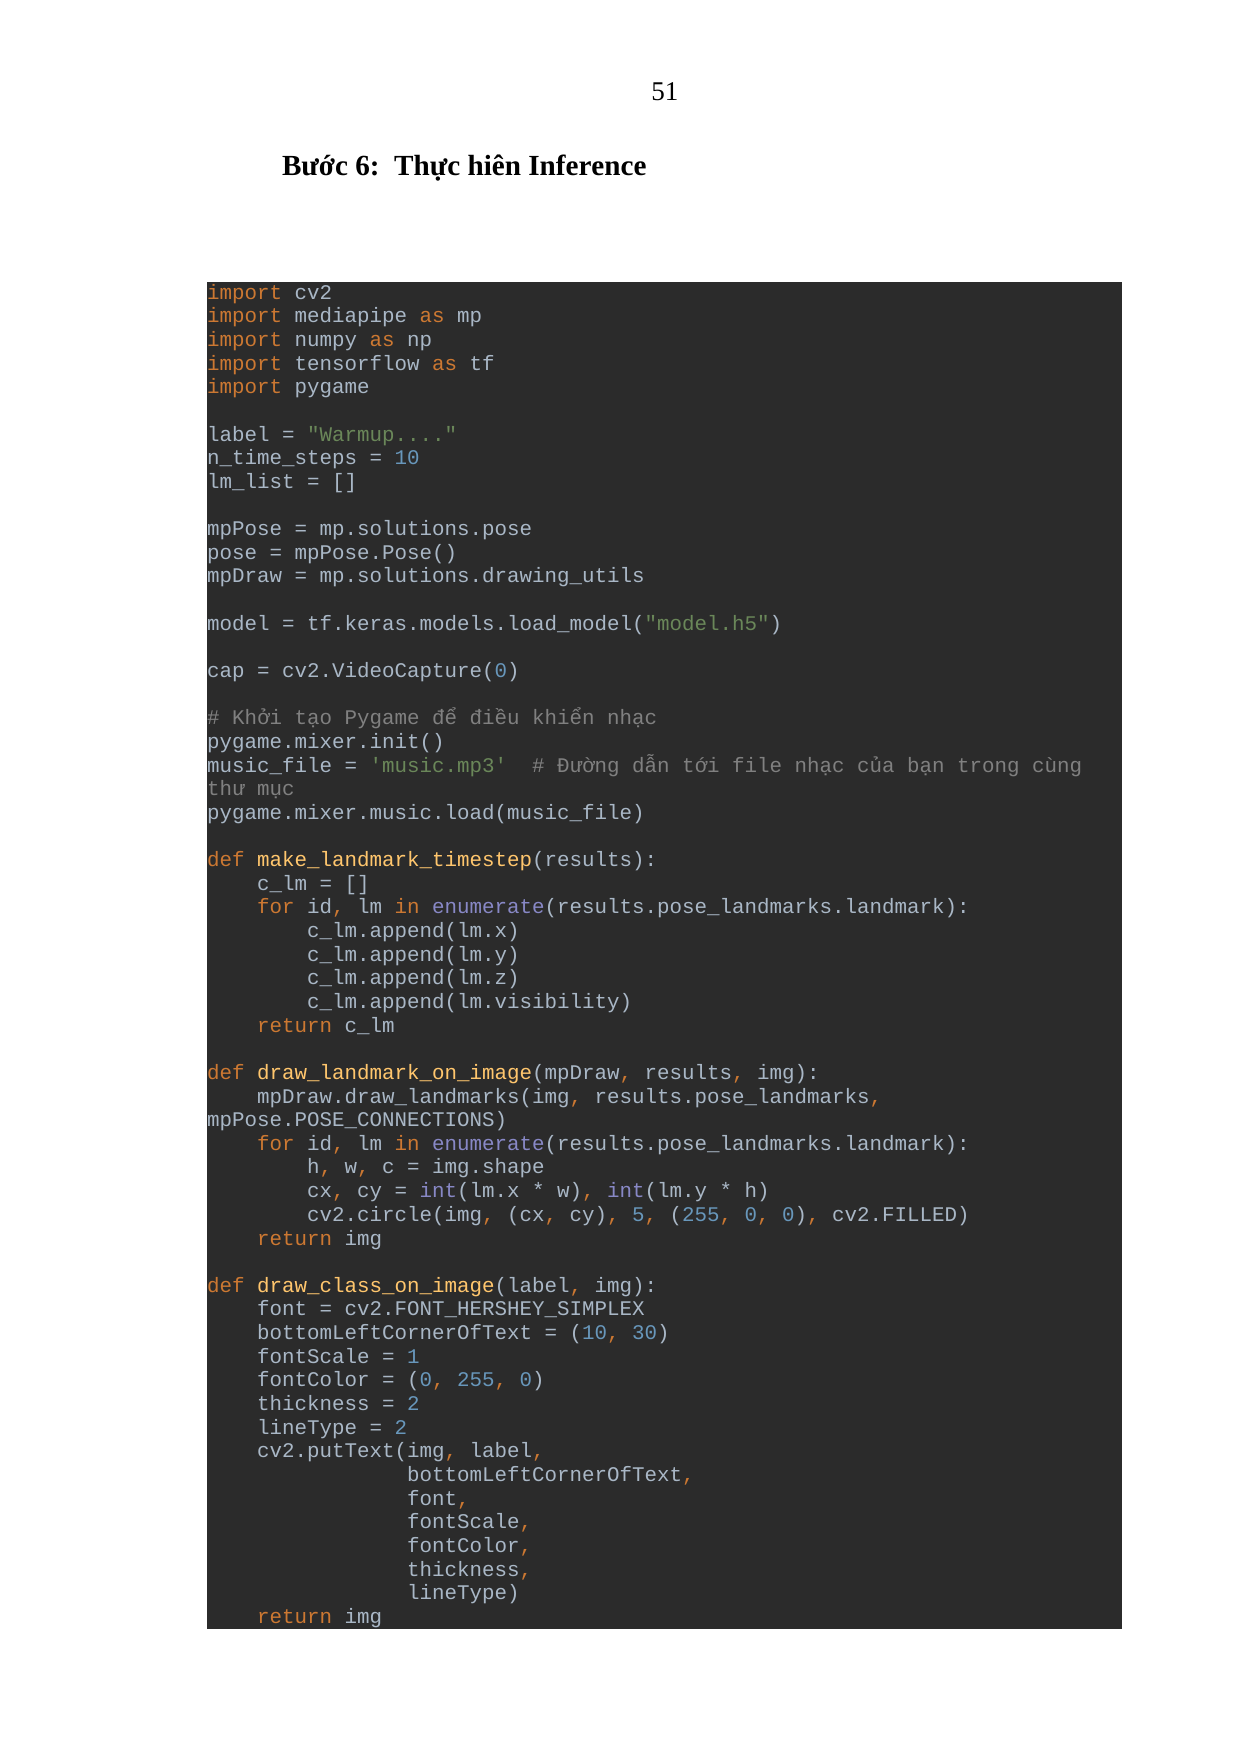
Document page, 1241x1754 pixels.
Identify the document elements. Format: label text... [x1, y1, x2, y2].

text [207, 282, 1122, 1629]
text Bước 6: Thực hiên Inference [207, 148, 1122, 181]
